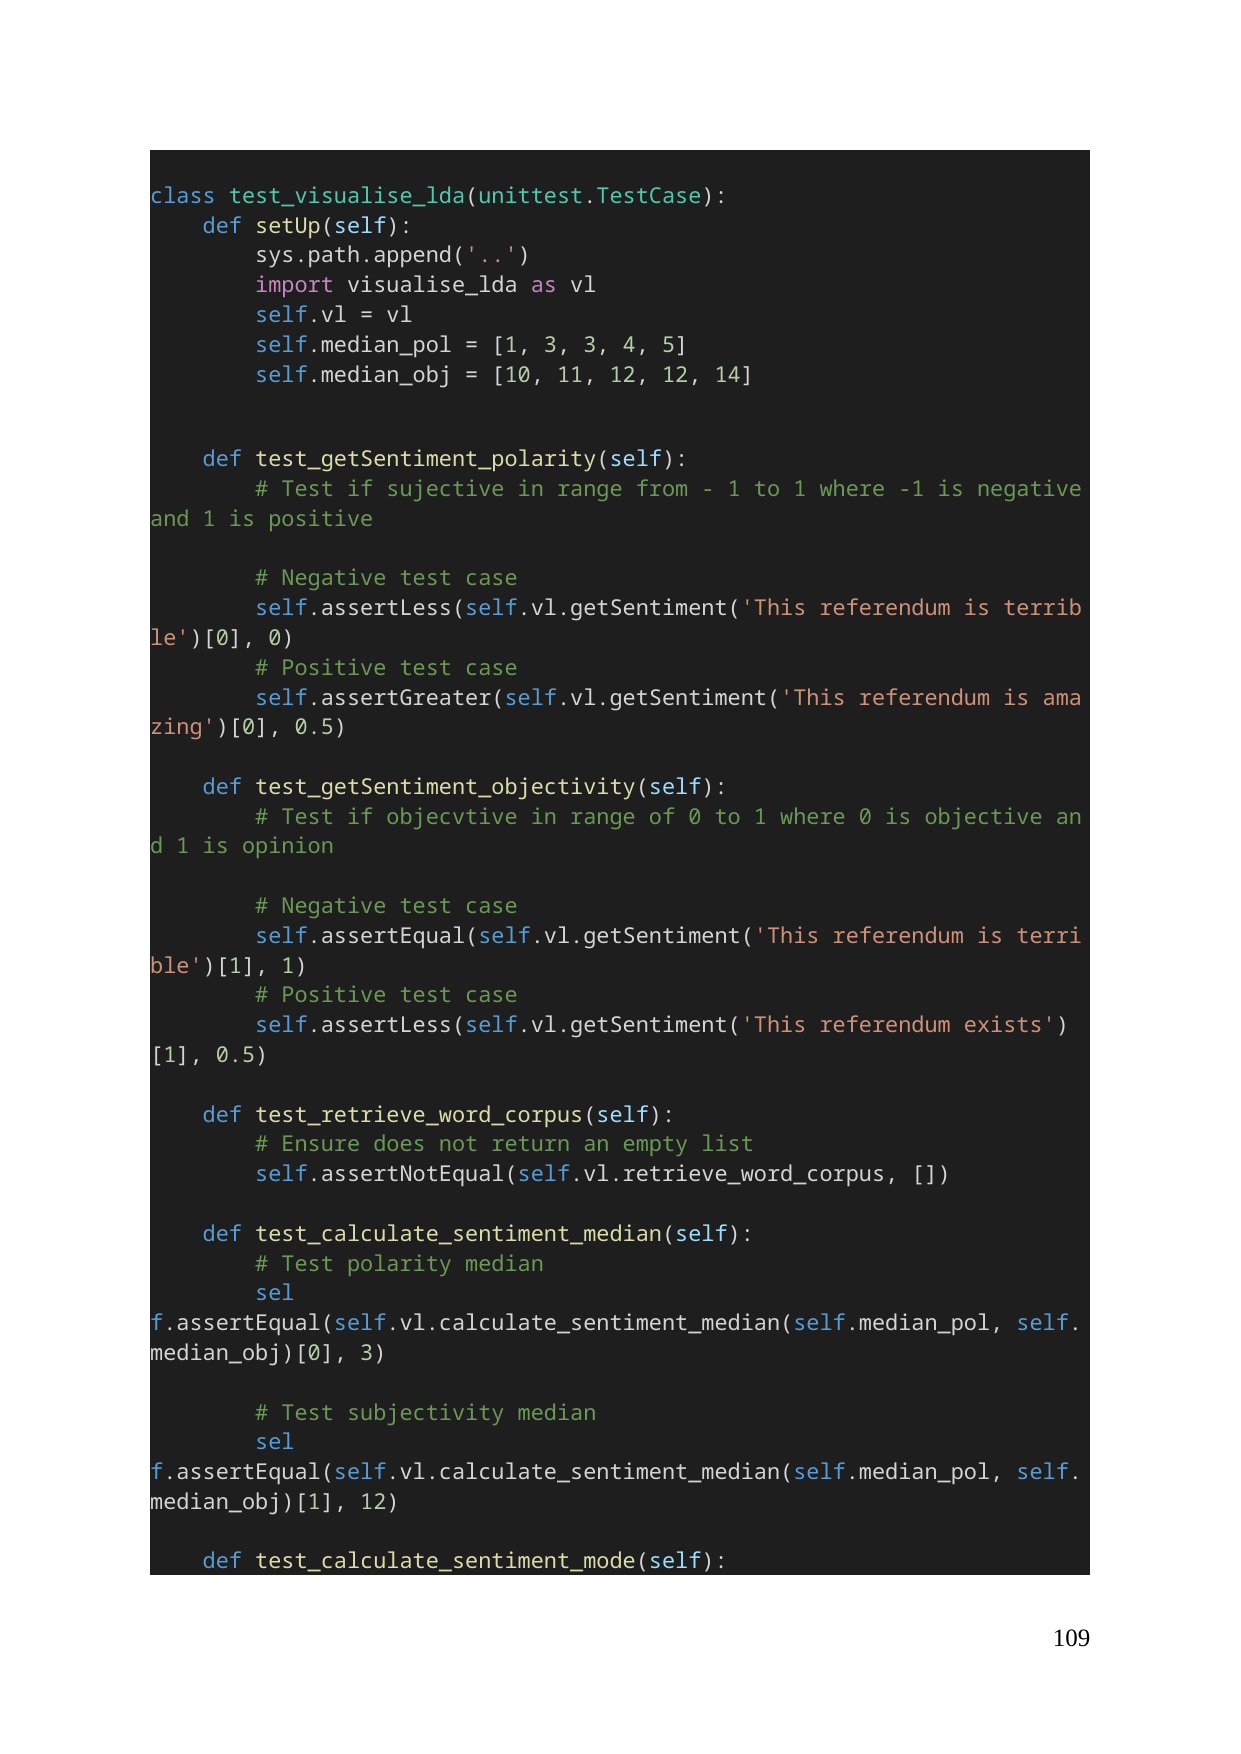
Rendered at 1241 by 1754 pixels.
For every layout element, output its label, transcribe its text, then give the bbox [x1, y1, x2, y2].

text self.assertNotEqual(self.vl.retrieve_word_corpus, []) [150, 1158, 1090, 1188]
text def test_getSentiment_polarity(self): [150, 443, 1090, 473]
text def test_retrieve_word_corpus(self): [150, 1098, 1090, 1128]
text # Test if sujective in range from - 1 to 1 where -1 is negative and 1 is positive [150, 473, 1090, 532]
text import visualise_lda as vl [150, 269, 1090, 299]
text self.assertLess(self.vl.getSentiment('This referendum exists')[1], 0.5) [150, 1009, 1090, 1069]
text # Negative test case [150, 890, 1090, 920]
text self.median_obj = [10, 11, 12, 12, 14] [150, 358, 1090, 388]
text class test_visualise_lda(unittest.TestCase): [150, 180, 1090, 209]
text self.vl = vl [150, 299, 1090, 329]
text # Test subjectivity median [150, 1396, 1090, 1426]
text sys.path.append('..') [150, 239, 1090, 269]
text def test_calculate_sentiment_median(self): [150, 1218, 1090, 1247]
text self.assertEqual(self.vl.getSentiment('This referendum is terrible')[1], 1) [150, 920, 1090, 979]
text self.assertEqual(self.vl.calculate_sentiment_median(self.median_pol, self.median_obj)[1], 12) [150, 1426, 1090, 1516]
text self.assertGreater(self.vl.getSentiment('This referendum is amazing')[0], 0.5) [150, 681, 1090, 741]
text # Test if objecvtive in range of 0 to 1 where 0 is objective and 1 is opinion [150, 801, 1090, 860]
text # Ensure does not return an empty list [150, 1128, 1090, 1158]
text # Negative test case [150, 562, 1090, 592]
text # Positive test case [150, 652, 1090, 681]
text def test_calculate_sentiment_mode(self): [150, 1545, 1090, 1575]
text self.median_pol = [1, 3, 3, 4, 5] [150, 329, 1090, 358]
text # Test polarity median [150, 1247, 1090, 1277]
text # Positive test case [150, 979, 1090, 1009]
text self.assertLess(self.vl.getSentiment('This referendum is terrible')[0], 0) [150, 592, 1090, 652]
text def test_getSentiment_objectivity(self): [150, 771, 1090, 801]
text self.assertEqual(self.vl.calculate_sentiment_median(self.median_pol, self.median_obj)[0], 3) [150, 1277, 1090, 1367]
text def setUp(self): [150, 209, 1090, 239]
